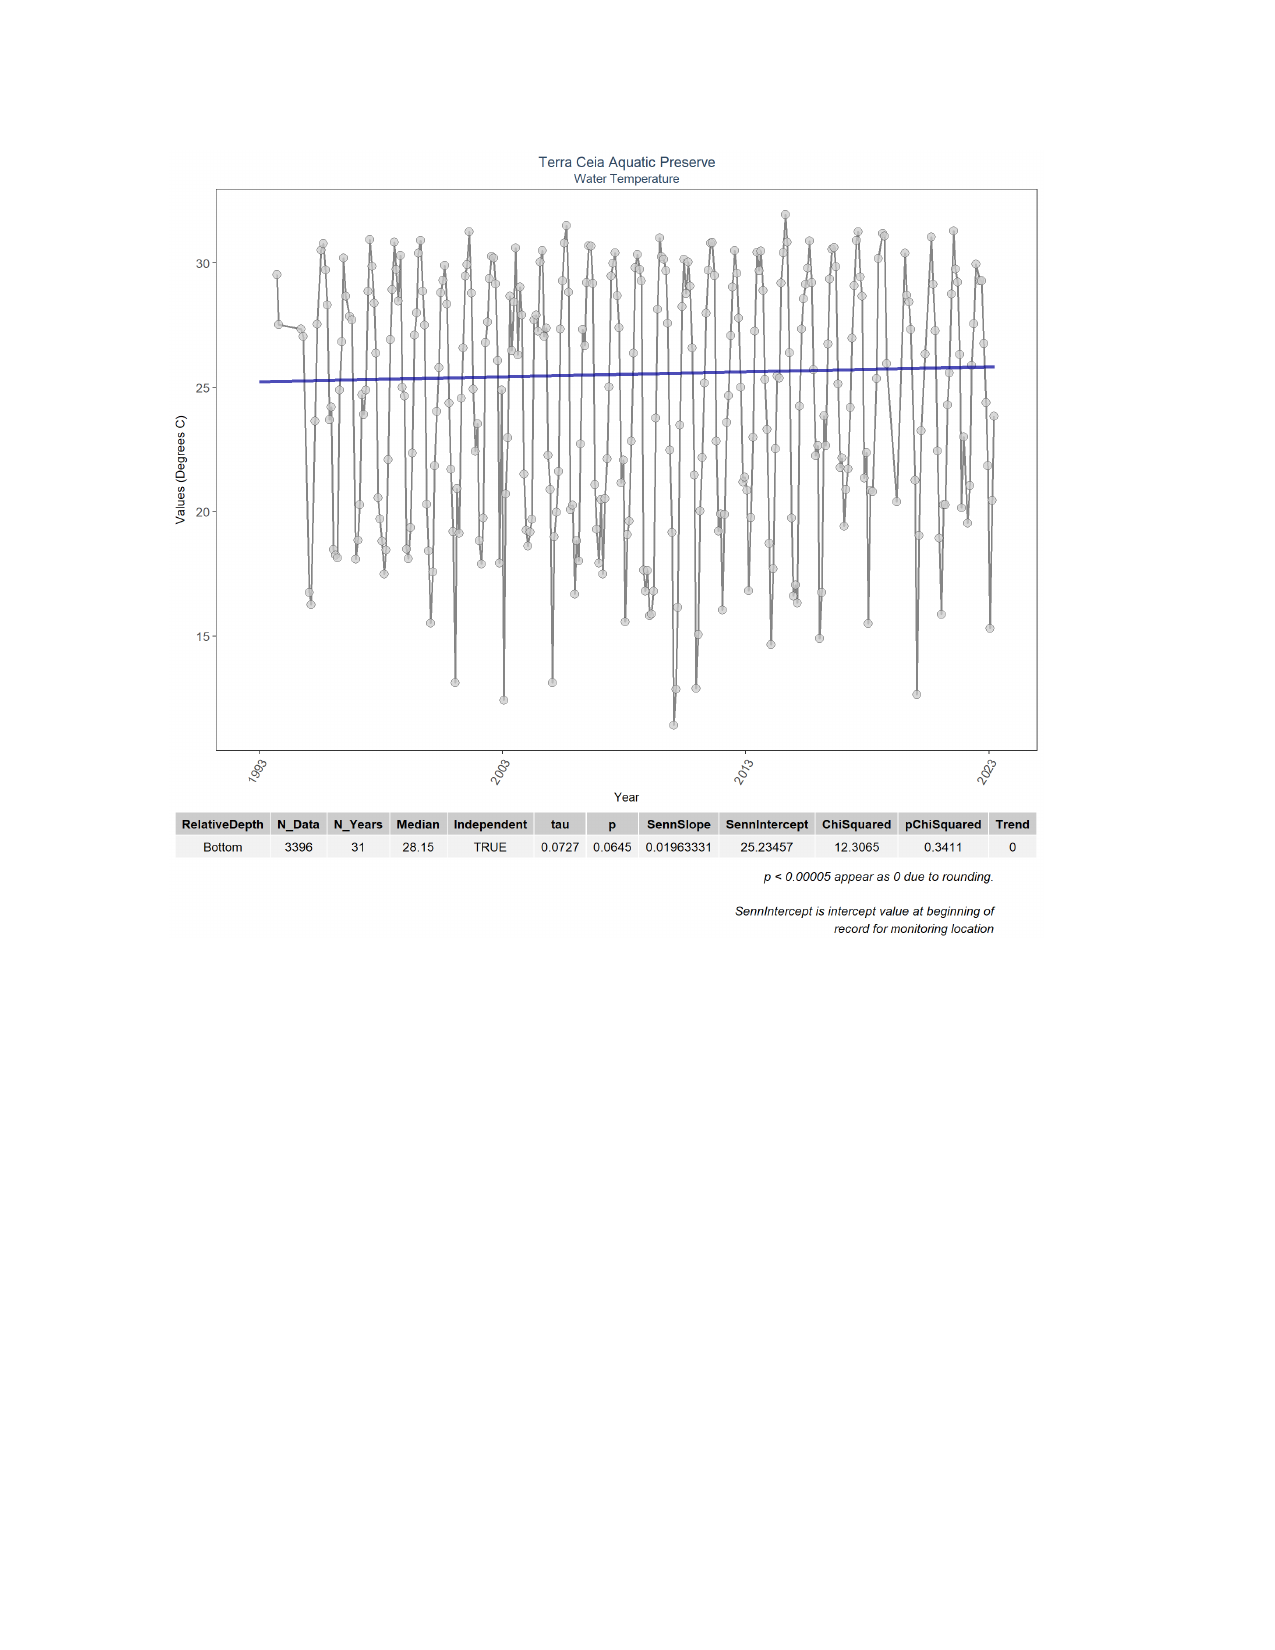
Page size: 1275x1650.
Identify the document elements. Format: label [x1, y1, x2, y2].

picture [168, 150, 1044, 938]
